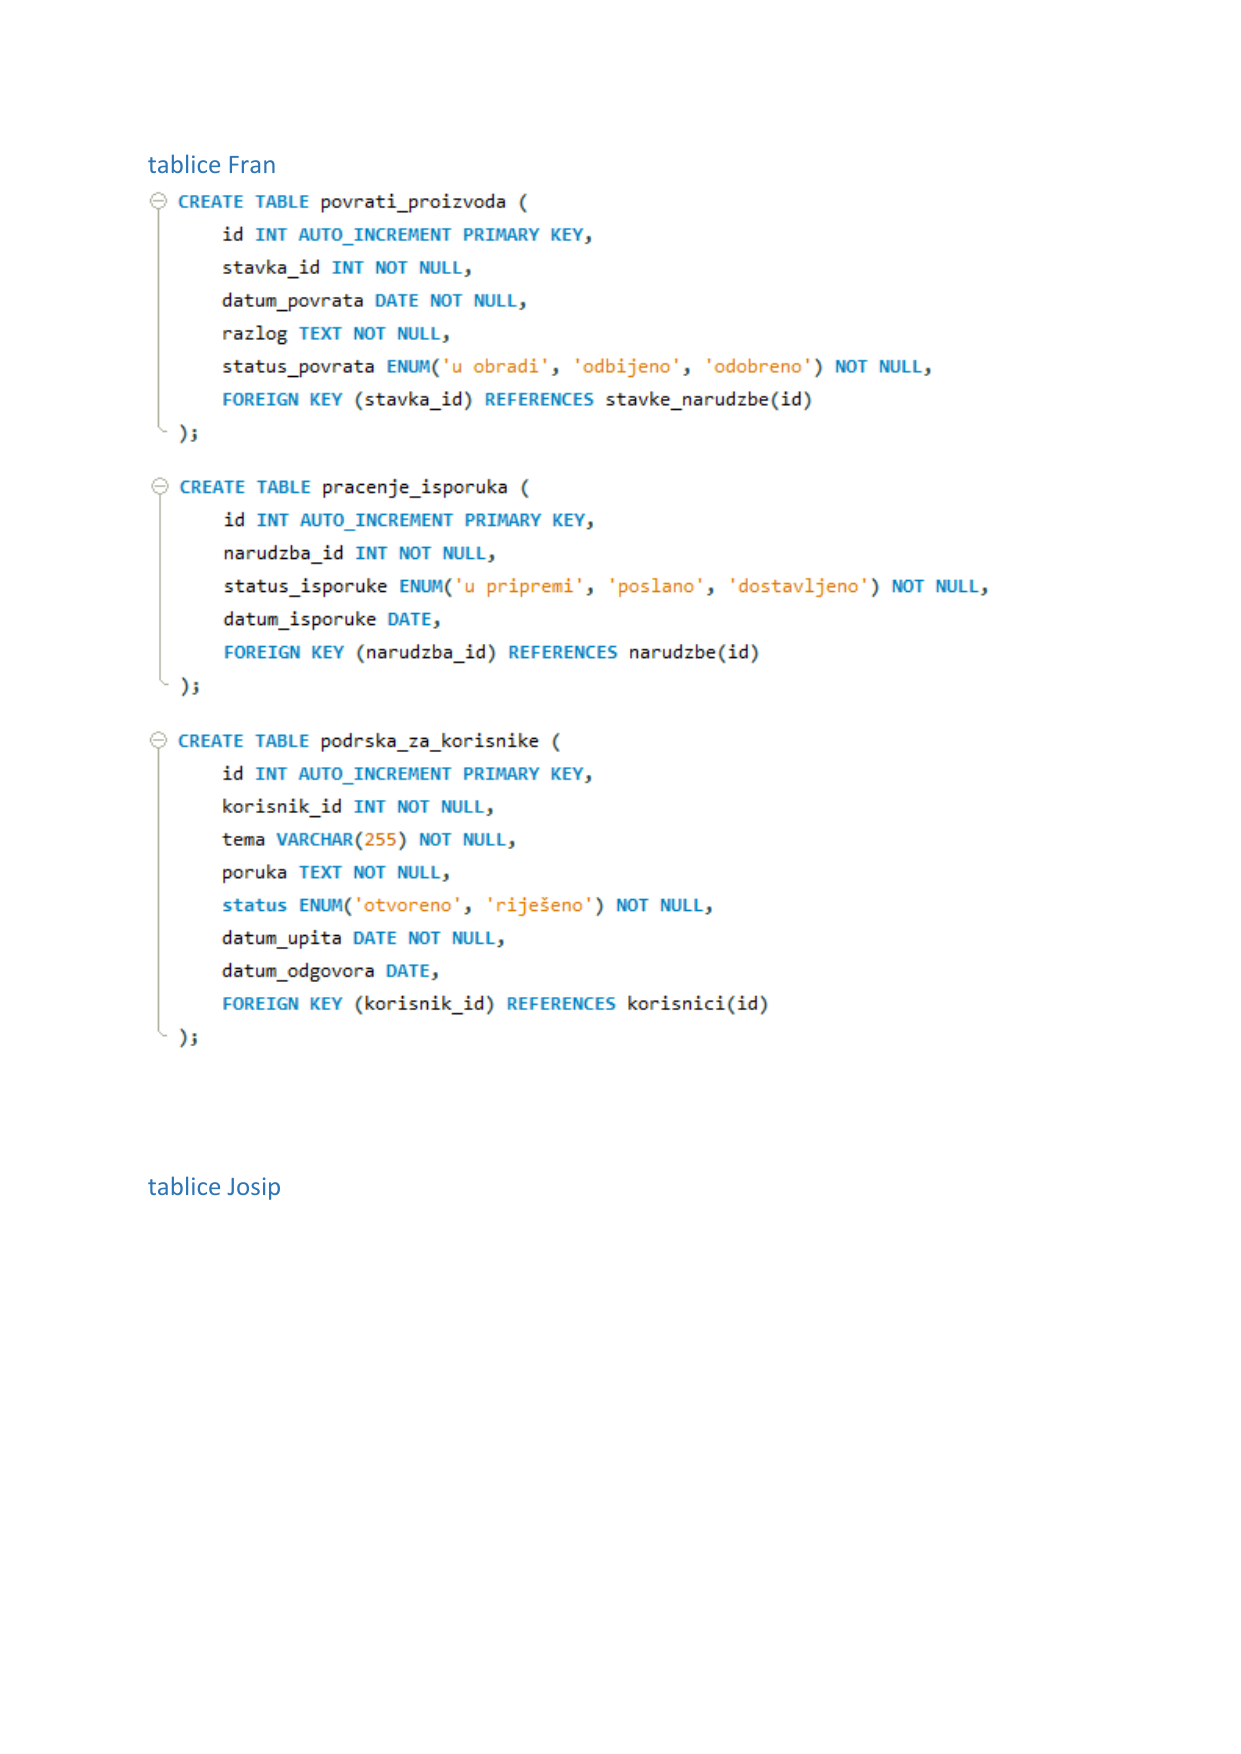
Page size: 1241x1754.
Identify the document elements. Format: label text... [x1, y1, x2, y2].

picture [147, 473, 1003, 709]
picture [147, 183, 940, 456]
picture [147, 727, 779, 1057]
subtitle tablice Josip [148, 1169, 1093, 1202]
subtitle tablice Fran [148, 148, 1093, 181]
